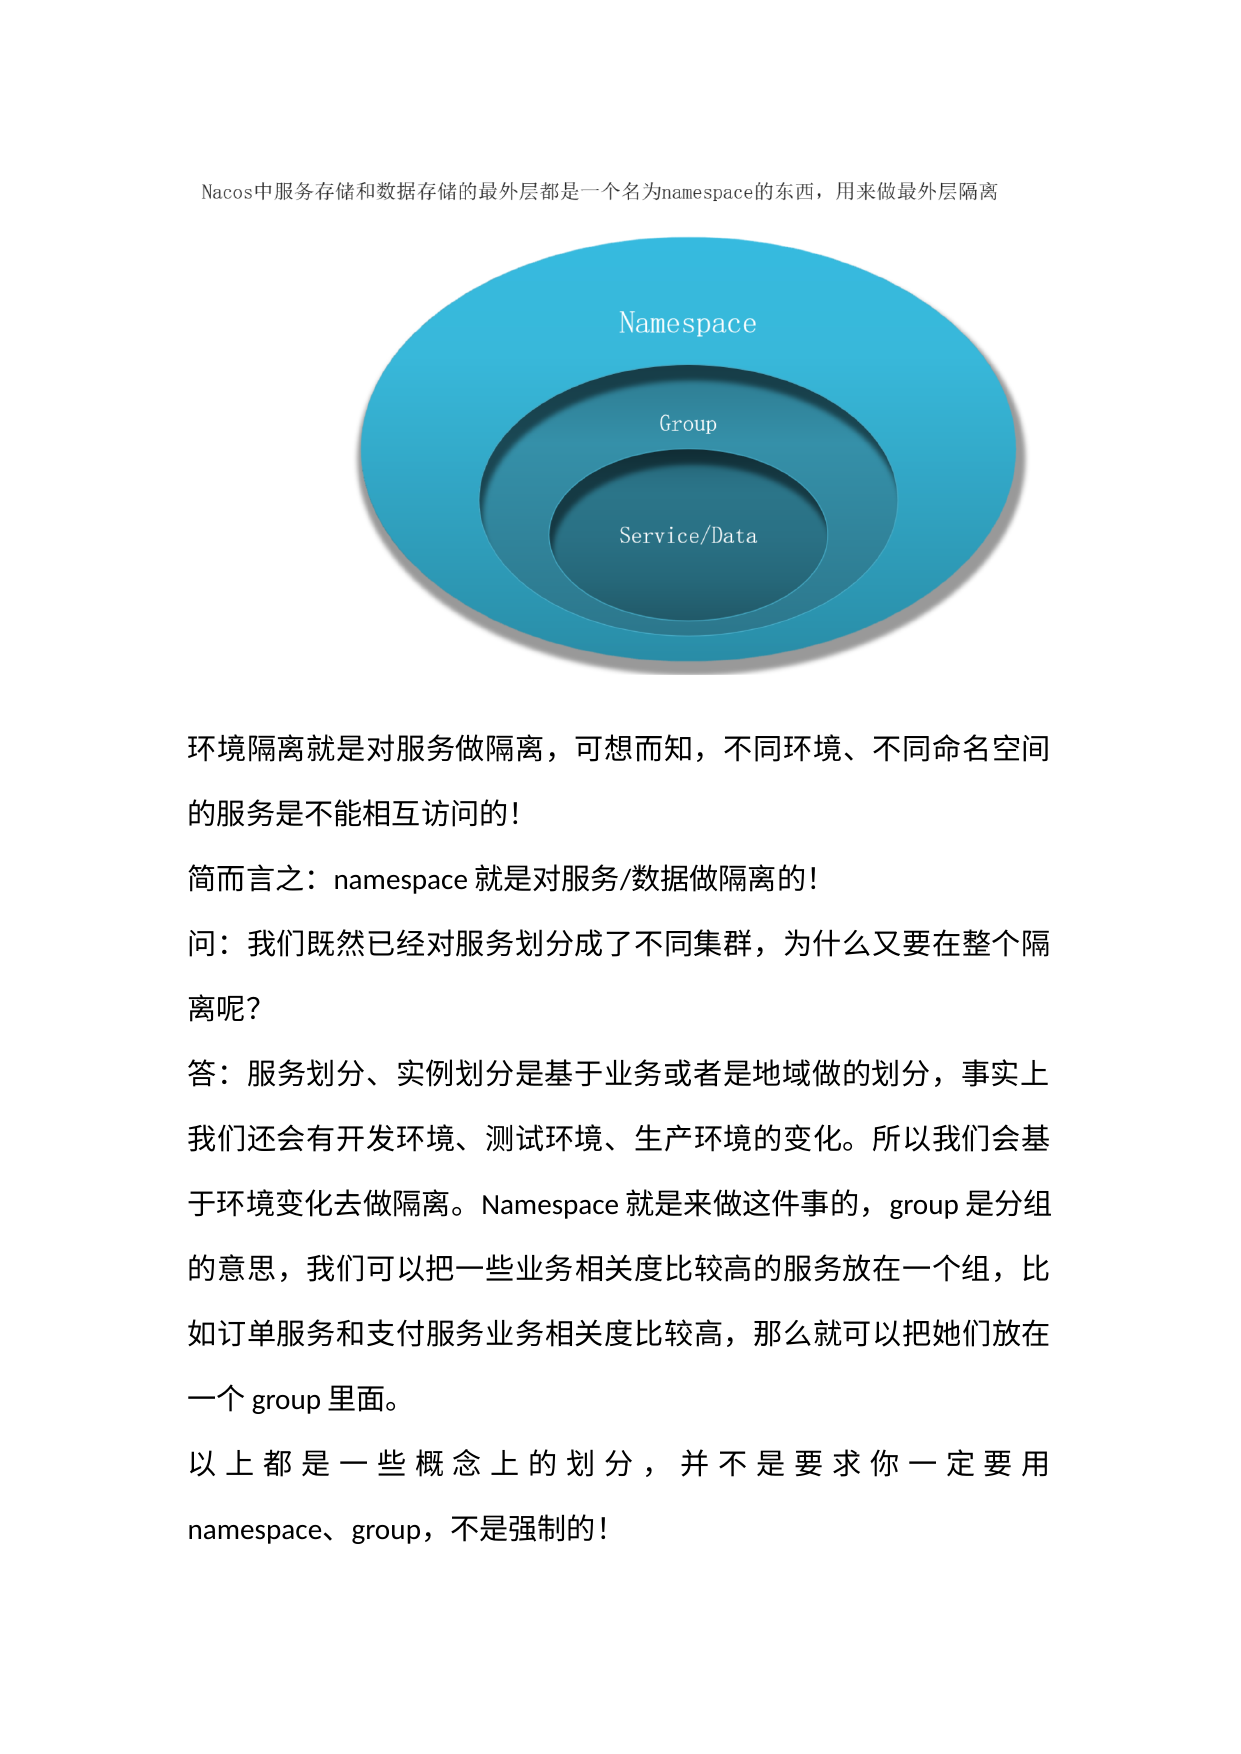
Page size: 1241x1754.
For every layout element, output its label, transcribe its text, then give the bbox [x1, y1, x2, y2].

picture [187, 162, 1052, 675]
text 问：我们既然已经对服务划分成了不同集群，为什么又要在整个隔离呢？ [187, 909, 1053, 1039]
text 环境隔离就是对服务做隔离，可想而知，不同环境、不同命名空间的服务是不能相互访问的！ [187, 714, 1053, 844]
text 简而言之：namespace就是对服务/数据做隔离的！ [187, 844, 1053, 909]
text 以上都是一些概念上的划分，并不是要求你一定要用namespace、group，不是强制的！ [187, 1429, 1053, 1559]
text 答：服务划分、实例划分是基于业务或者是地域做的划分，事实上我们还会有开发环境、测试环境、生产环境的变化。所以我们会基于环境变化去做隔离。Namespace就是来做这件事的，group是分组的意思，我们可以把一些业务相关度比较高的服务放在一个组，比如订单服务和支付服务业务相关度比较高，那么就可以把她们放在一个group里面。 [187, 1039, 1053, 1429]
